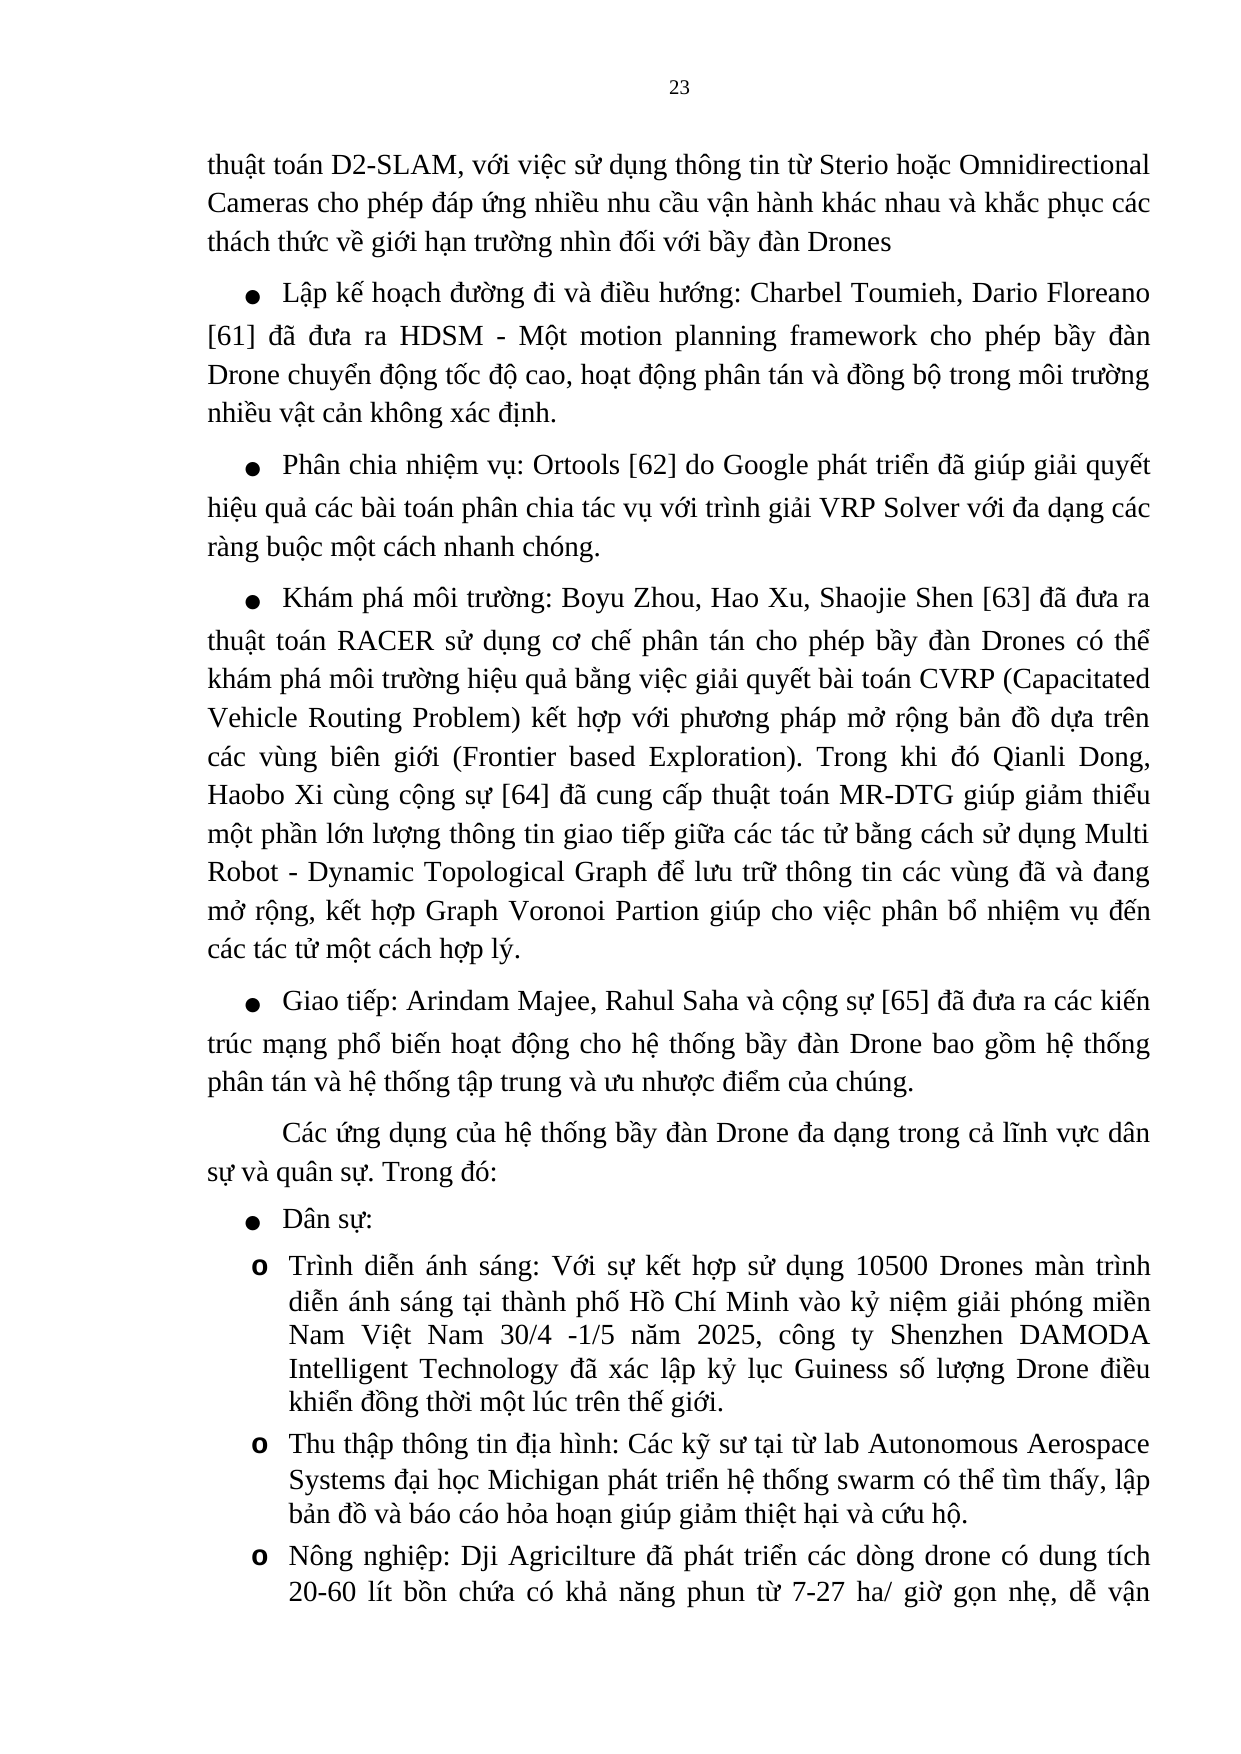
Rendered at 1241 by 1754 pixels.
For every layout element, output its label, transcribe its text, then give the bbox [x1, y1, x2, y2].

list Khám phá môi trường: Boyu Zhou, Hao Xu, Shaojie Shen [63] đã đưa ra thuật toán RACER sử dụng cơ chế phân tán cho phép bầy đàn Drones có thể khám phá môi trường hiệu quả bằng việc giải quyết bài toán CVRP (Capacitated Vehicle Routing Problem) kết hợp với phương pháp mở rộng bản đồ dựa trên các vùng biên giới (Frontier based Exploration). Trong khi đó Qianli Dong, Haobo Xi cùng cộng sự [64] đã cung cấp thuật toán MR-DTG giúp giảm thiểu một phần lớn lượng thông tin giao tiếp giữa các tác tử bằng cách sử dụng Multi Robot - Dynamic Topological Graph để lưu trữ thông tin các vùng đã và đang mở rộng, kết hợp Graph Voronoi Partion giúp cho việc phân bổ nhiệm vụ đến các tác tử một cách hợp lý. [207, 580, 1152, 965]
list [207, 147, 1152, 258]
list Lập kế hoạch đường đi và điều hướng: Charbel Toumieh, Dario Floreano [61] đã đưa ra HDSM - Một motion planning framework cho phép bầy đàn Drone chuyển động tốc độ cao, hoạt động phân tán và đồng bộ trong môi trường nhiều vật cản không xác định. [207, 275, 1152, 429]
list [251, 1538, 1152, 1607]
list Giao tiếp: Arindam Majee, Rahul Saha và cộng sự [65] đã đưa ra các kiến trúc mạng phổ biến hoạt động cho hệ thống bầy đàn Drone bao gồm hệ thống phân tán và hệ thống tập trung và ưu nhược điểm của chúng. [207, 982, 1152, 1098]
list Phân chia nhiệm vụ: Ortools [62] do Google phát triển đã giúp giải quyết hiệu quả các bài toán phân chia tác vụ với trình giải VRP Solver với đa dạng các ràng buộc một cách nhanh chóng. [207, 447, 1152, 562]
list Thu thập thông tin địa hình: Các kỹ sư tại từ lab Autonomous Aerospace Systems đại học Michigan phát triển hệ thống swarm có thể tìm thấy, lập bản đồ và báo cáo hỏa hoạn giúp giảm thiệt hại và cứu hộ. [251, 1426, 1152, 1529]
text Các ứng dụng của hệ thống bầy đàn Drone đa dạng trong cả lĩnh vực dân sự và quân sự. Trong đó: [207, 1116, 1152, 1188]
list Dân sự: [207, 1201, 1152, 1239]
list Trình diễn ánh sáng: Với sự kết hợp sử dụng 10500 Drones màn trình diễn ánh sáng tại thành phố Hồ Chí Minh vào kỷ niệm giải phóng miền Nam Việt Nam 30/4 -1/5 năm 2025, công ty Shenzhen DAMODA Intelligent Technology đã xác lập kỷ lục Guiness số lượng Drone điều khiển đồng thời một lúc trên thế giới. [251, 1248, 1152, 1418]
